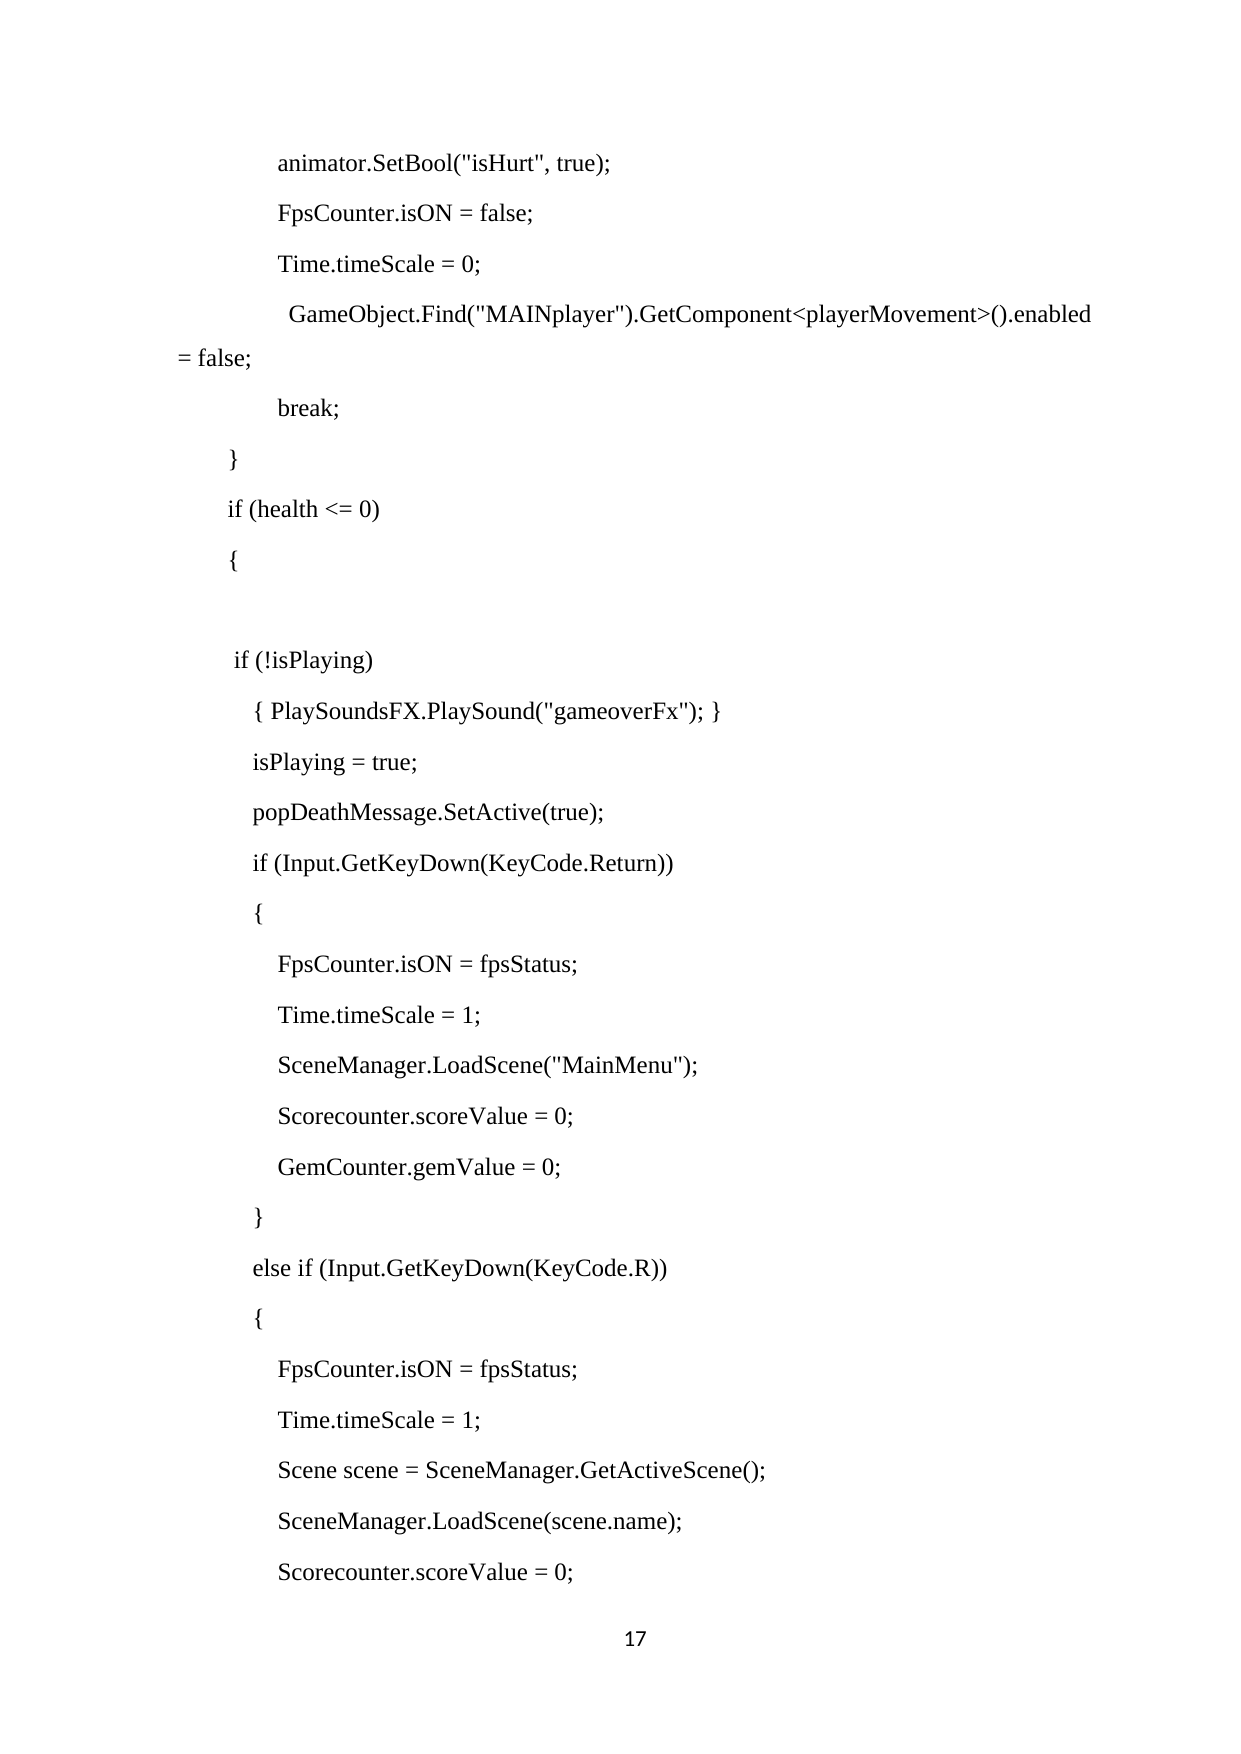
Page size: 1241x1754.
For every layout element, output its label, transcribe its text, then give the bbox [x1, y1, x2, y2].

text { [177, 545, 1092, 574]
text else if (Input.GetKeyDown(KeyCode.R)) [177, 1253, 1092, 1282]
text { [177, 1303, 1092, 1332]
text if (!isPlaying) [177, 645, 1092, 674]
text GemCounter.gemValue = 0; [177, 1152, 1092, 1180]
text } [177, 1202, 1092, 1231]
text break; [177, 393, 1092, 422]
text isPlaying = true; [177, 747, 1092, 775]
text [177, 299, 1092, 371]
text { [177, 898, 1092, 927]
text if (Input.GetKeyDown(KeyCode.Return)) [177, 848, 1092, 877]
text SceneManager.LoadScene("MainMenu"); [177, 1050, 1092, 1079]
text animator.SetBool("isHurt", true); [177, 148, 1092, 176]
text Time.timeScale = 0; [177, 249, 1092, 278]
text Scorecounter.scoreValue = 0; [177, 1101, 1092, 1130]
text Scorecounter.scoreValue = 0; [177, 1557, 1092, 1585]
text } [177, 444, 1092, 473]
text popDeathMessage.SetActive(true); [177, 797, 1092, 826]
text Time.timeScale = 1; [177, 1000, 1092, 1028]
text FpsCounter.isON = fpsStatus; [177, 949, 1092, 978]
text FpsCounter.isON = fpsStatus; [177, 1354, 1092, 1383]
text { PlaySoundsFX.PlaySound("gameoverFx"); } [177, 696, 1092, 725]
text Scene scene = SceneManager.GetActiveScene(); [177, 1455, 1092, 1484]
text if (health <= 0) [177, 494, 1092, 523]
text FpsCounter.isON = false; [177, 198, 1092, 227]
text Time.timeScale = 1; [177, 1405, 1092, 1433]
text SceneManager.LoadScene(scene.name); [177, 1506, 1092, 1535]
